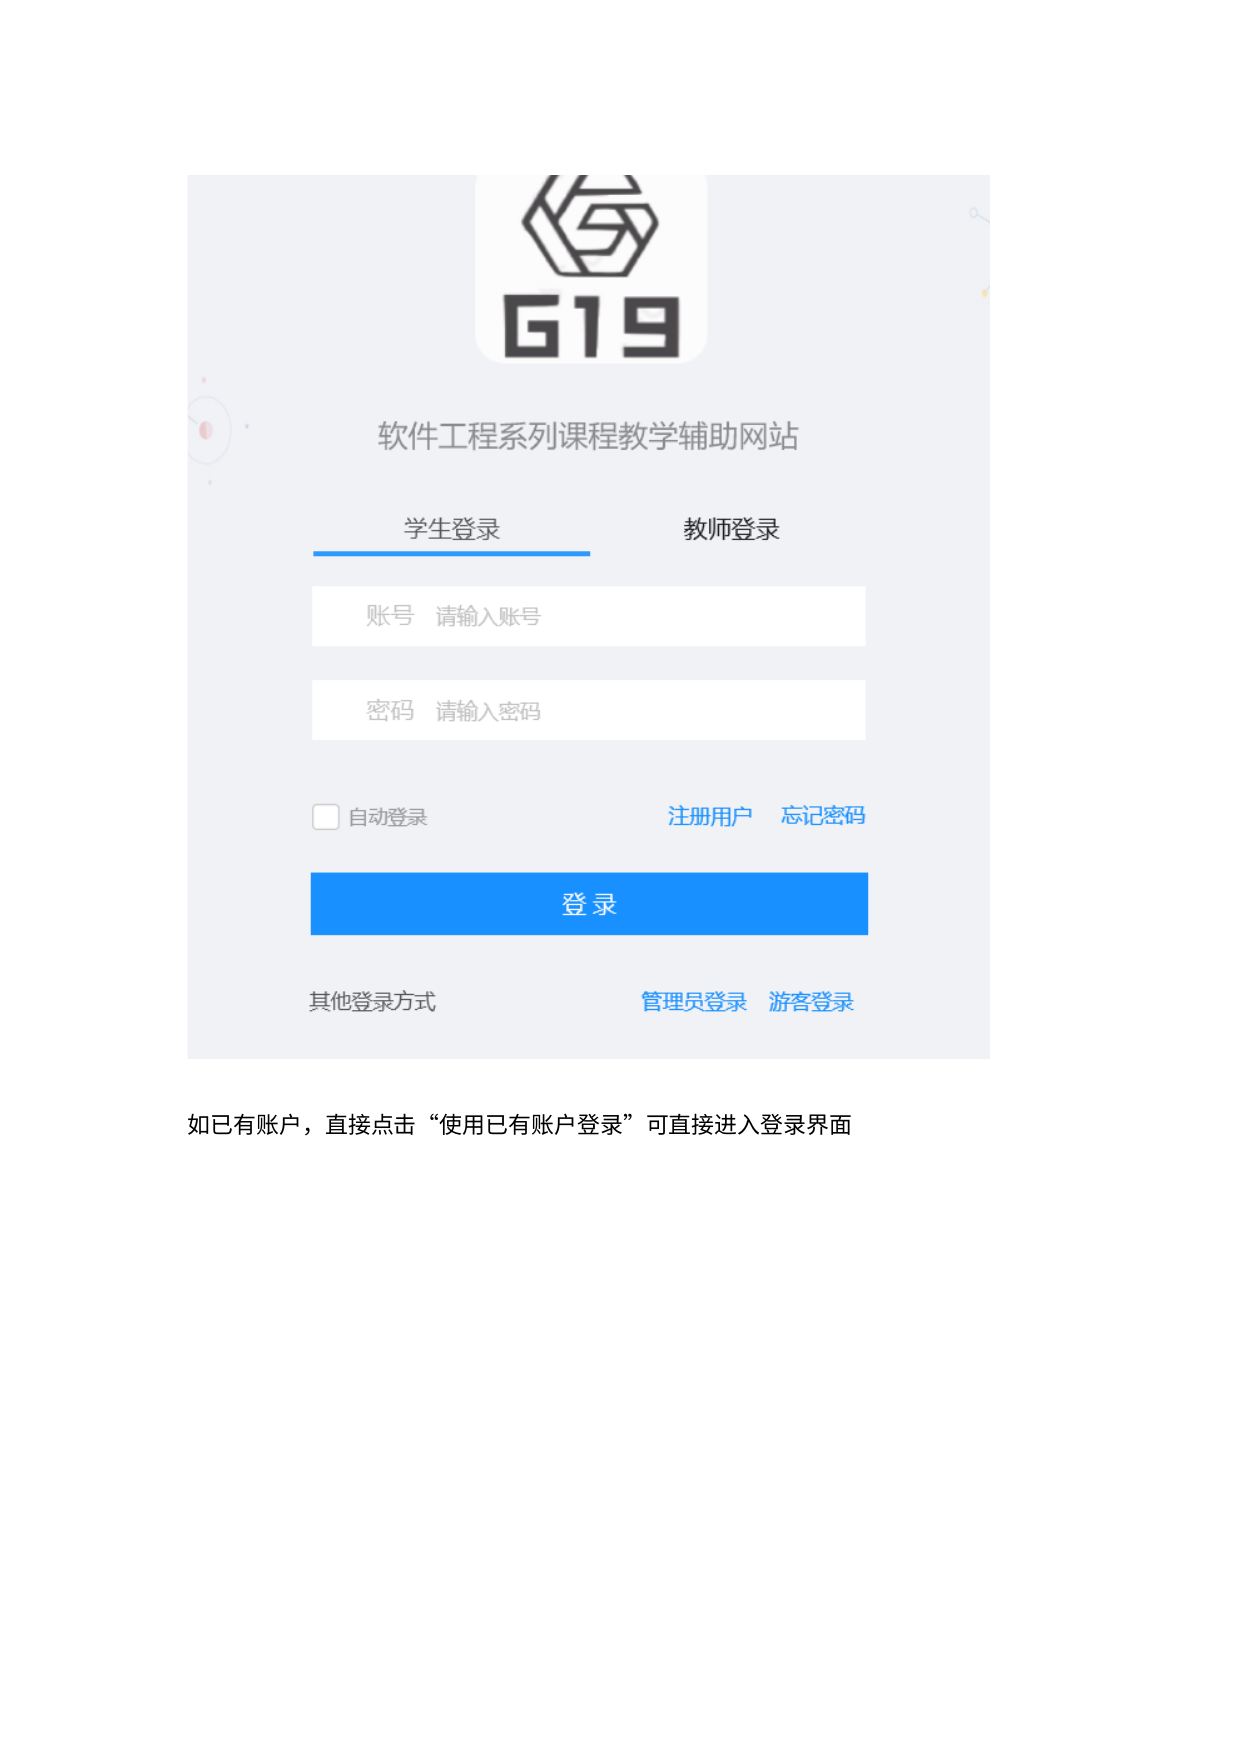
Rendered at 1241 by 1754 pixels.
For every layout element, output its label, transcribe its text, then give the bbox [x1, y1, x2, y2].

picture [187, 175, 990, 1059]
list 如已有账户，直接点击“使用已有账户登录”可直接进入登录界面 [187, 1091, 1053, 1156]
